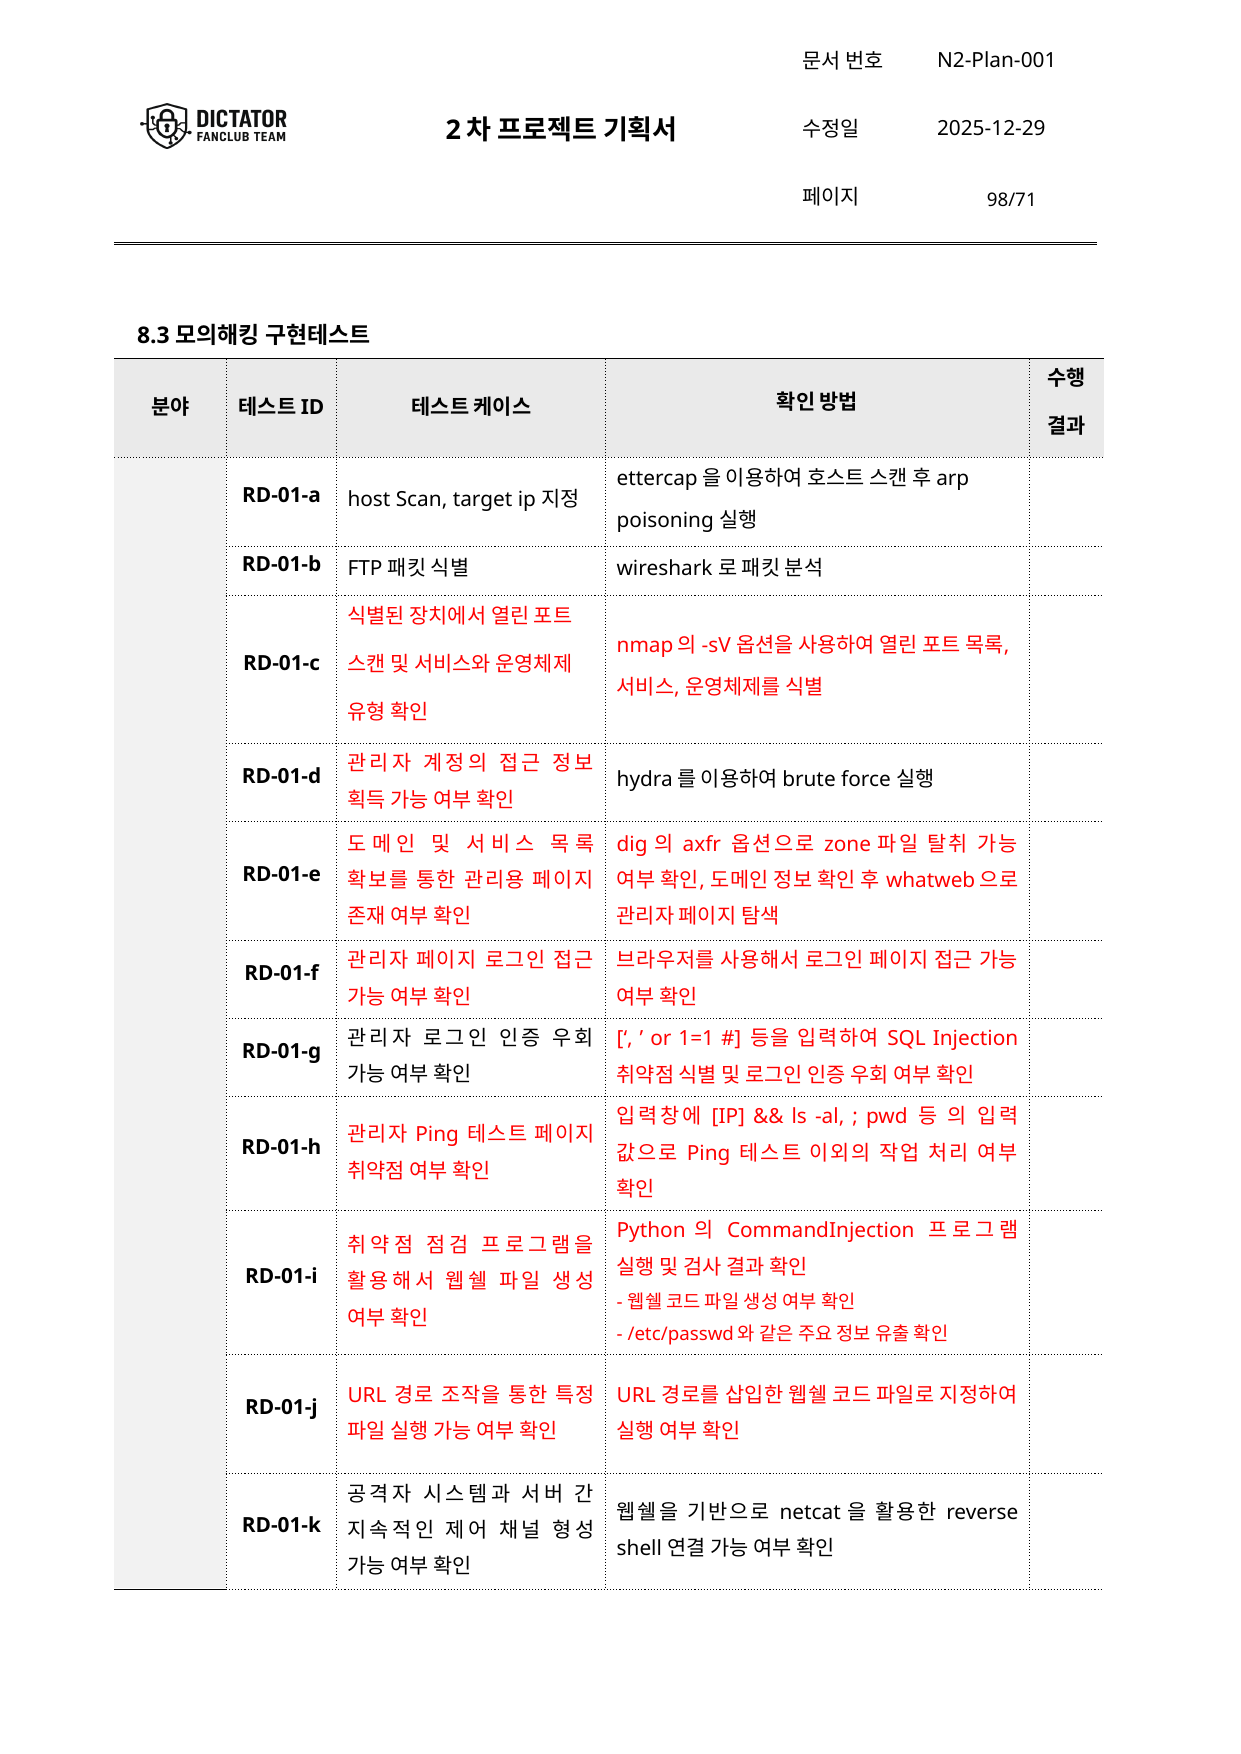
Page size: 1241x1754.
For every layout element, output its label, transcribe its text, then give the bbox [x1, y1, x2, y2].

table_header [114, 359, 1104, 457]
picture [125, 73, 307, 181]
text 8.3 모의해킹 구현테스트 [125, 319, 1125, 349]
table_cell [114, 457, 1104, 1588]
